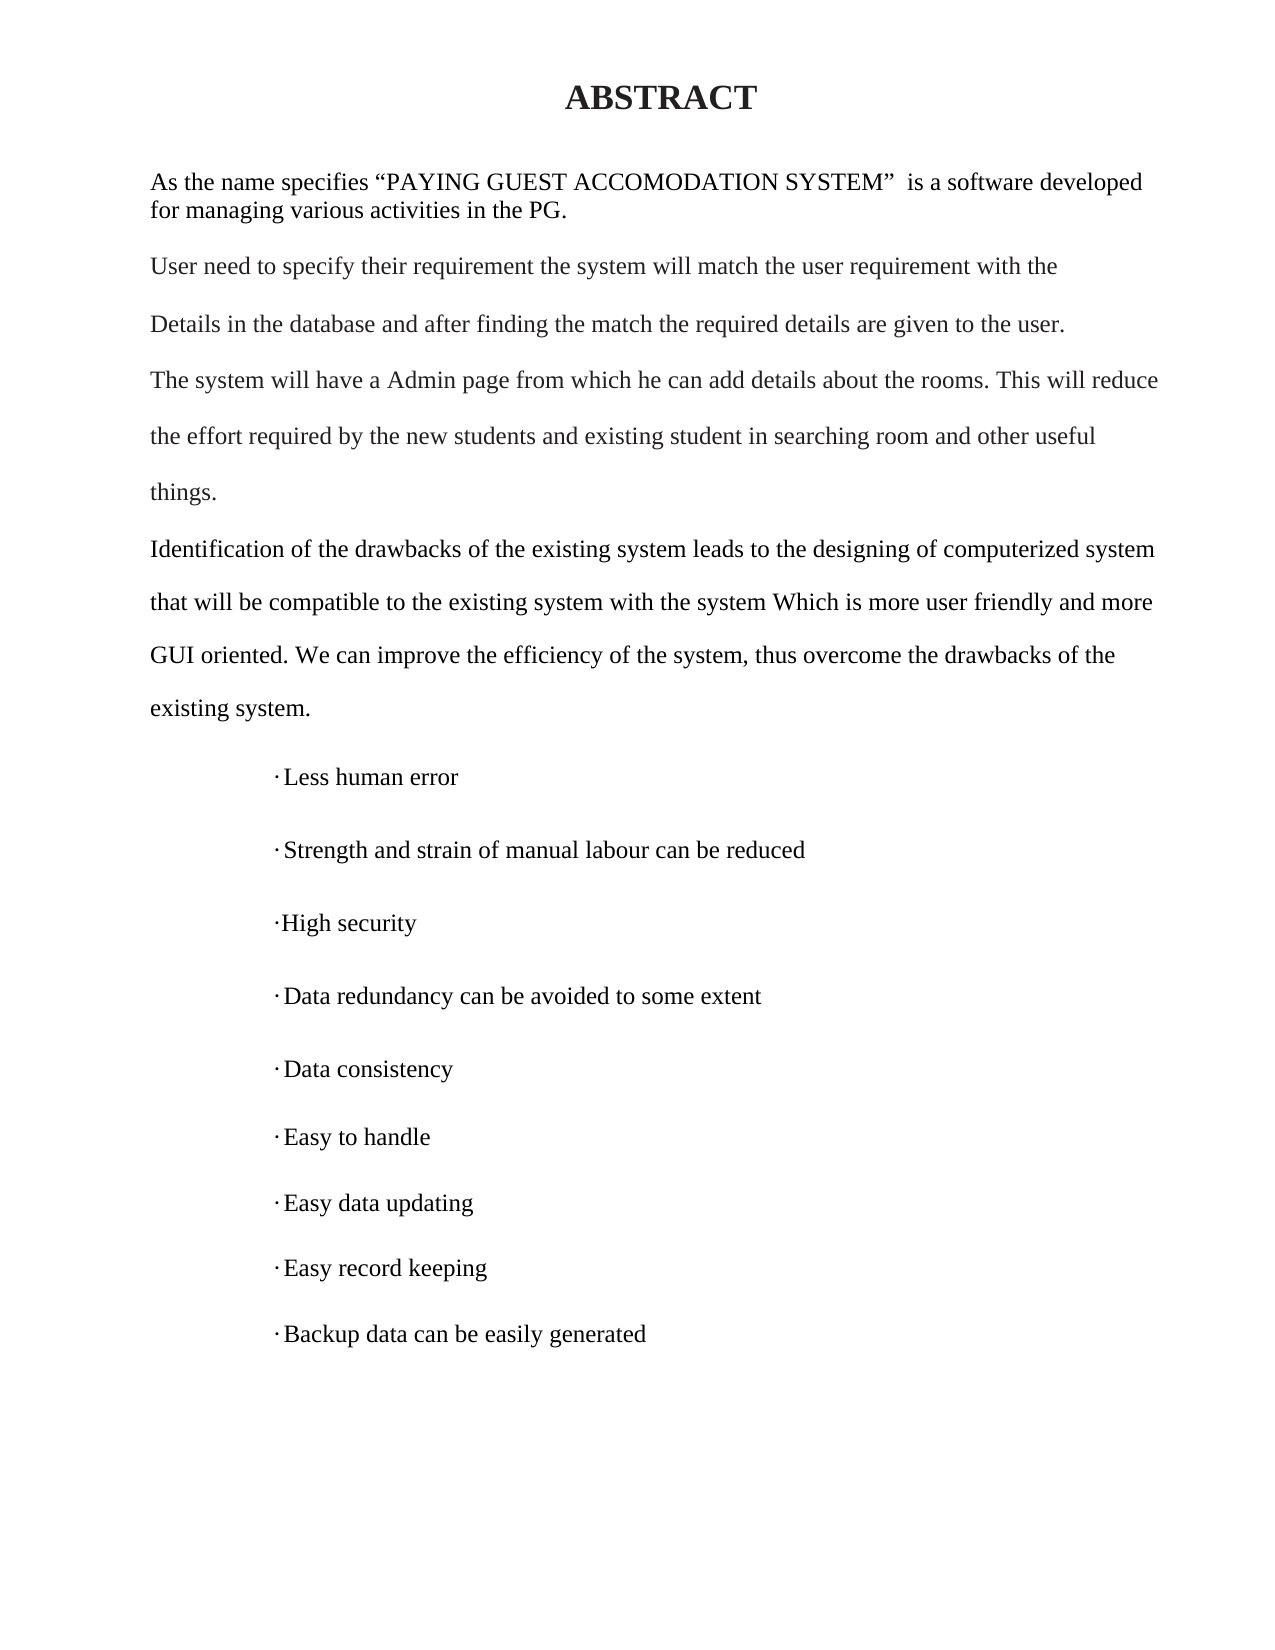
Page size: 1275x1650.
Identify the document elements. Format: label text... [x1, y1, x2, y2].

list Easy data updating [273, 1188, 1162, 1216]
text As the name specifies “PAYING GUEST ACCOMODATION SYSTEM” is a software developed for managing various activities in the PG. [150, 167, 1162, 224]
list Easy to handle [273, 1122, 1162, 1151]
list Backup data can be easily generated [273, 1319, 1162, 1348]
list Easy record keeping [273, 1253, 1162, 1282]
text User need to specify their requirement the system will match the user requirement with the [150, 251, 1162, 280]
list Strength and strain of manual labour can be reduced [273, 835, 1162, 864]
text Identification of the drawbacks of the existing system leads to the designing of computerized system that will be compatible to the existing system with the system Which is more user friendly and more GUI oriented. We can improve the efficiency of the system, thus overcome the drawbacks of the existing system. [150, 534, 1160, 722]
list Data consistency [273, 1054, 1162, 1082]
list High security [273, 908, 1162, 937]
list Data redundancy can be avoided to some extent [273, 981, 1162, 1009]
text The system will have a Admin page from which he can add details about the rooms. This will reduce the effort required by the new students and existing student in searching room and other useful things. [150, 365, 1160, 506]
list Less human error [273, 762, 1162, 791]
text Details in the database and after finding the match the required details are given to the user. [150, 309, 1162, 338]
text ABSTRACT [564, 77, 1162, 117]
